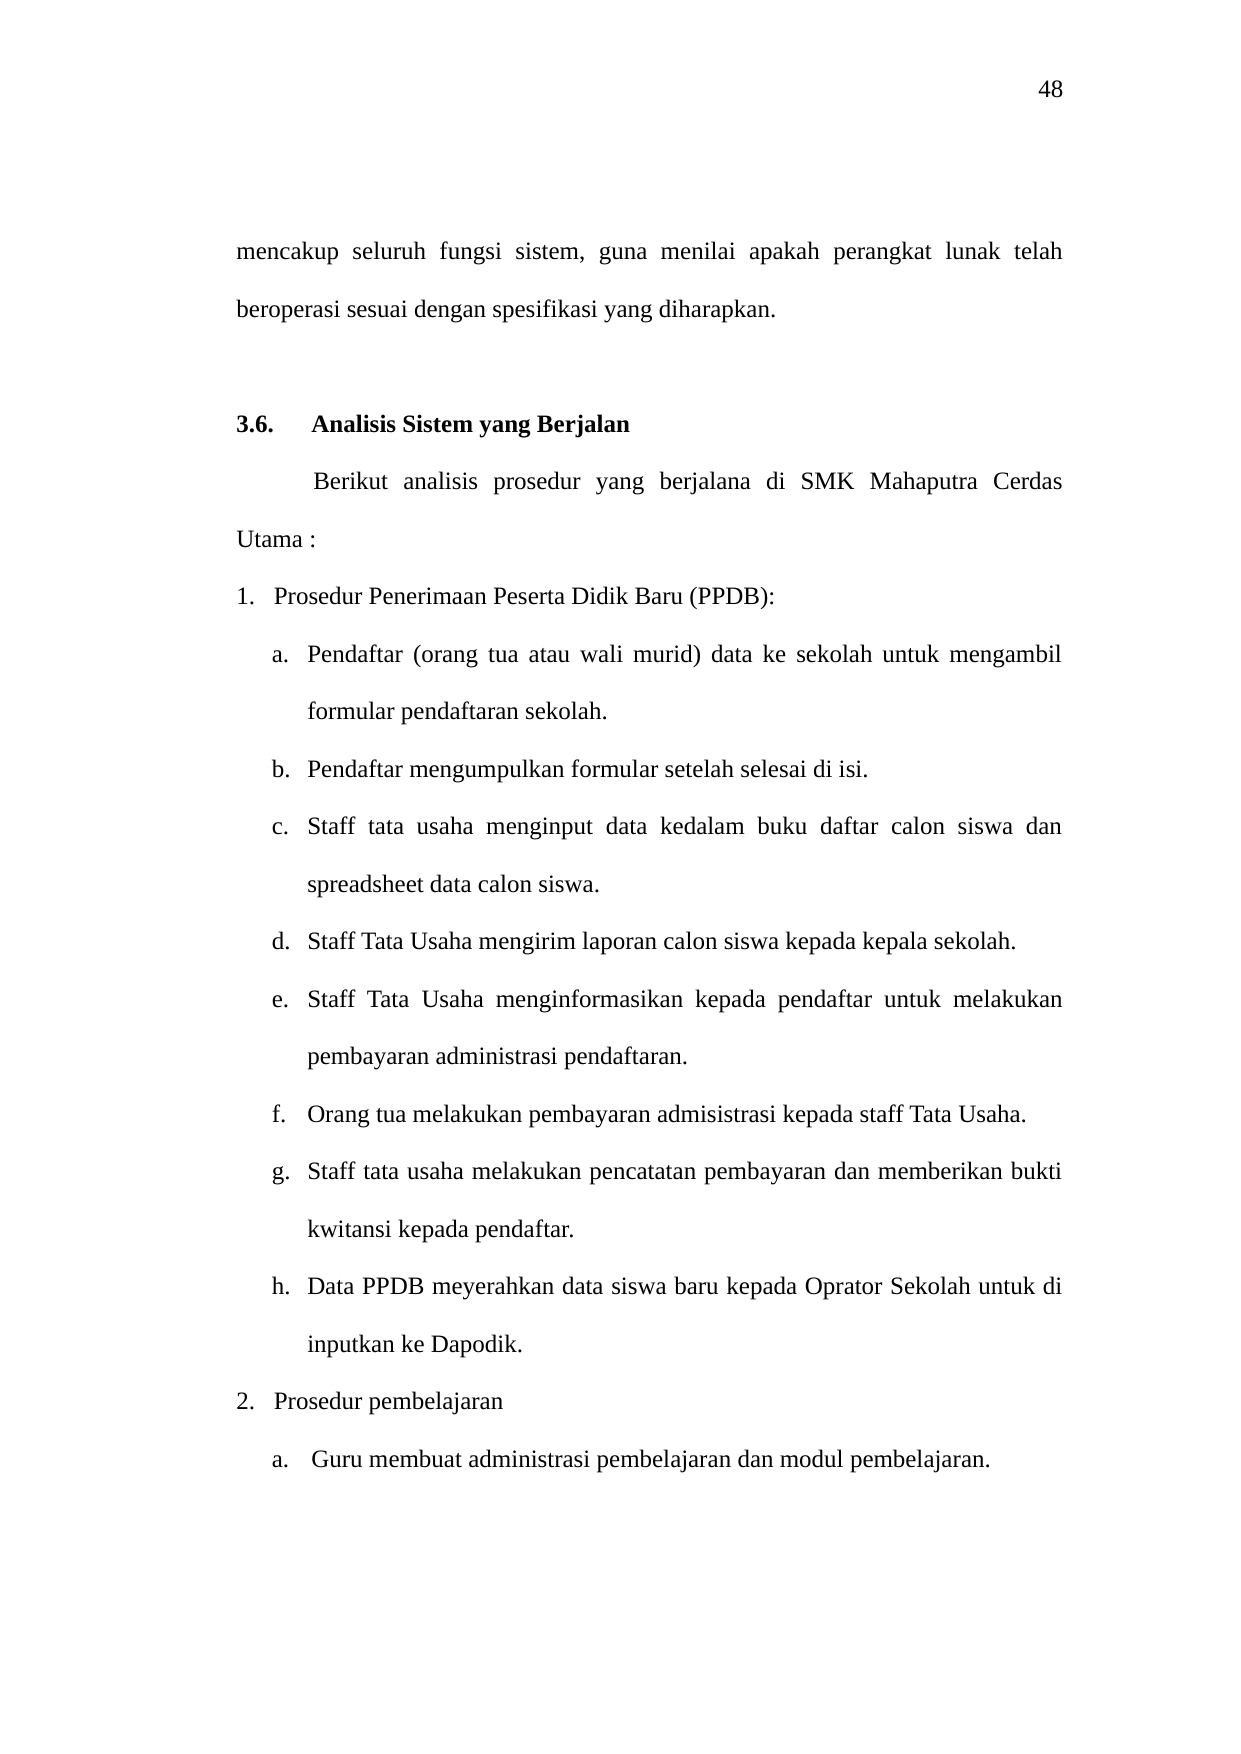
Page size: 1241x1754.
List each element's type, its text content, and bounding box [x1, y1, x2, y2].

list Staff Tata Usaha menginformasikan kepada pendaftar untuk melakukan pembayaran administrasi pendaftaran. [272, 984, 1063, 1070]
list Staff Tata Usaha mengirim laporan calon siswa kepada kepala sekolah. [272, 926, 1063, 955]
list Guru membuat administrasi pembelajaran dan modul pembelajaran. [272, 1444, 1063, 1472]
list Orang tua melakukan pembayaran admisistrasi kepada staff Tata Usaha. [272, 1099, 1063, 1127]
list Prosedur pembelajaran [236, 1386, 1063, 1415]
list Pendaftar mengumpulkan formular setelah selesai di isi. [272, 754, 1063, 782]
list Pendaftar (orang tua atau wali murid) data ke sekolah untuk mengambil formular pendaftaran sekolah. [272, 639, 1063, 725]
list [236, 236, 1063, 322]
text Berikut analisis prosedur yang berjalana di SMK Mahaputra Cerdas Utama : [236, 466, 1063, 552]
list Prosedur Penerimaan Peserta Didik Baru (PPDB): [236, 581, 1063, 610]
list Data PPDB meyerahkan data siswa baru kepada Oprator Sekolah untuk di inputkan ke Dapodik. [272, 1271, 1063, 1357]
list Staff tata usaha melakukan pencatatan pembayaran dan memberikan bukti kwitansi kepada pendaftar. [272, 1156, 1063, 1242]
list Staff tata usaha menginput data kedalam buku daftar calon siswa dan spreadsheet data calon siswa. [272, 811, 1063, 897]
text Analisis Sistem yang Berjalan [236, 409, 1063, 437]
